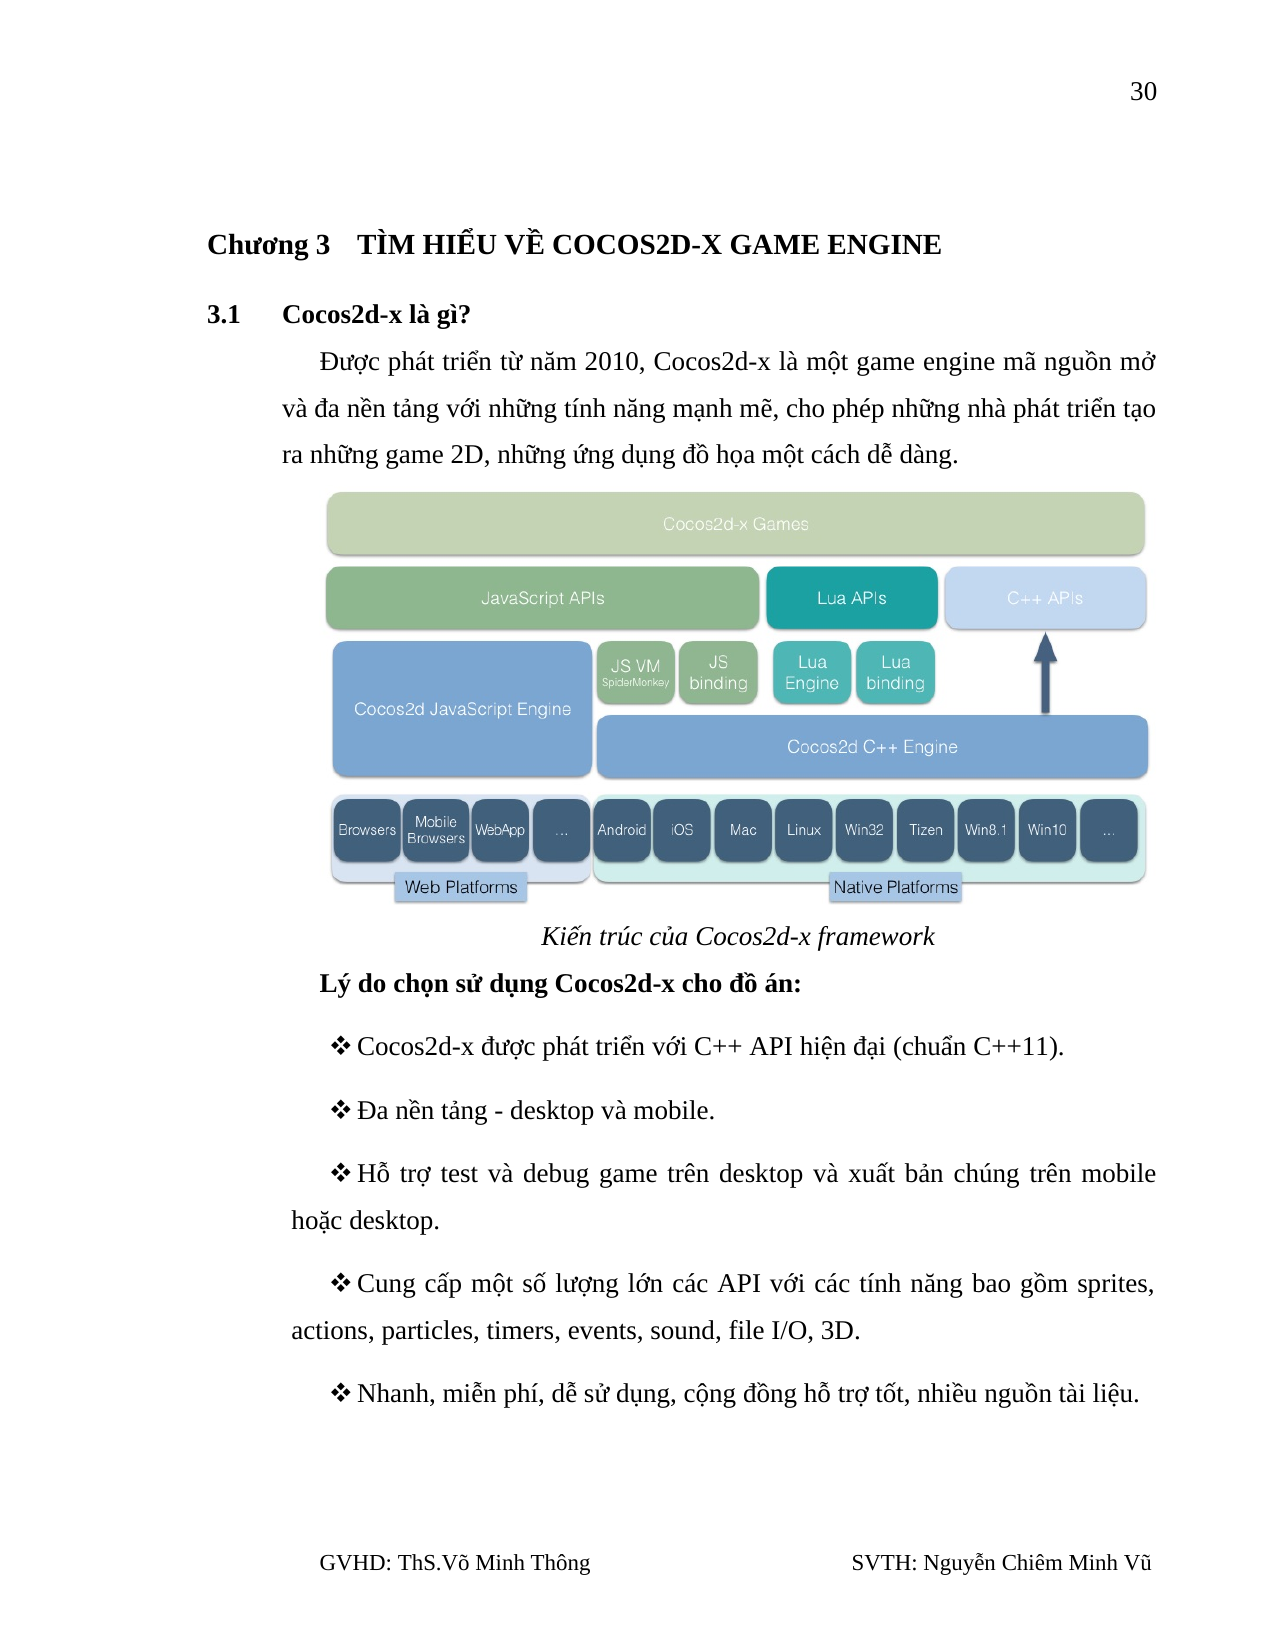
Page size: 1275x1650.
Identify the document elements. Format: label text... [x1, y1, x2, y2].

text Cung cấp một số lượng lớn các API với các tính năng bao gồm sprites, actions, particles, timers, events, sound, file I/O, 3D. [291, 1267, 1157, 1345]
subtitle TÌM HIỂU VỀ COCOS2D-X GAME ENGINE [207, 227, 1157, 261]
text Hỗ trợ test và debug game trên desktop và xuất bản chúng trên mobile hoặc desktop. [291, 1157, 1157, 1235]
text Lý do chọn sử dụng Cocos2d-x cho đồ án: [282, 967, 1157, 998]
text Cocos2d-x được phát triển với C++ API hiện đại (chuẩn C++11). [291, 1030, 1157, 1061]
picture [319, 485, 1161, 905]
text Đa nền tảng - desktop và mobile. [291, 1094, 1157, 1125]
text Nhanh, miễn phí, dễ sử dụng, cộng đồng hỗ trợ tốt, nhiều nguồn tài liệu. [291, 1377, 1157, 1409]
text Kiến trúc của Cocos2d-x framework [282, 920, 1157, 951]
subtitle Cocos2d-x là gì? [207, 298, 1157, 329]
text Được phát triển từ năm 2010, Cocos2d-x là một game engine mã nguồn mở và đa nền tảng với những tính năng mạnh mẽ, cho phép những nhà phát triển tạo ra những game 2D, những ứng dụng đồ họa một cách dễ dàng. [282, 345, 1157, 469]
